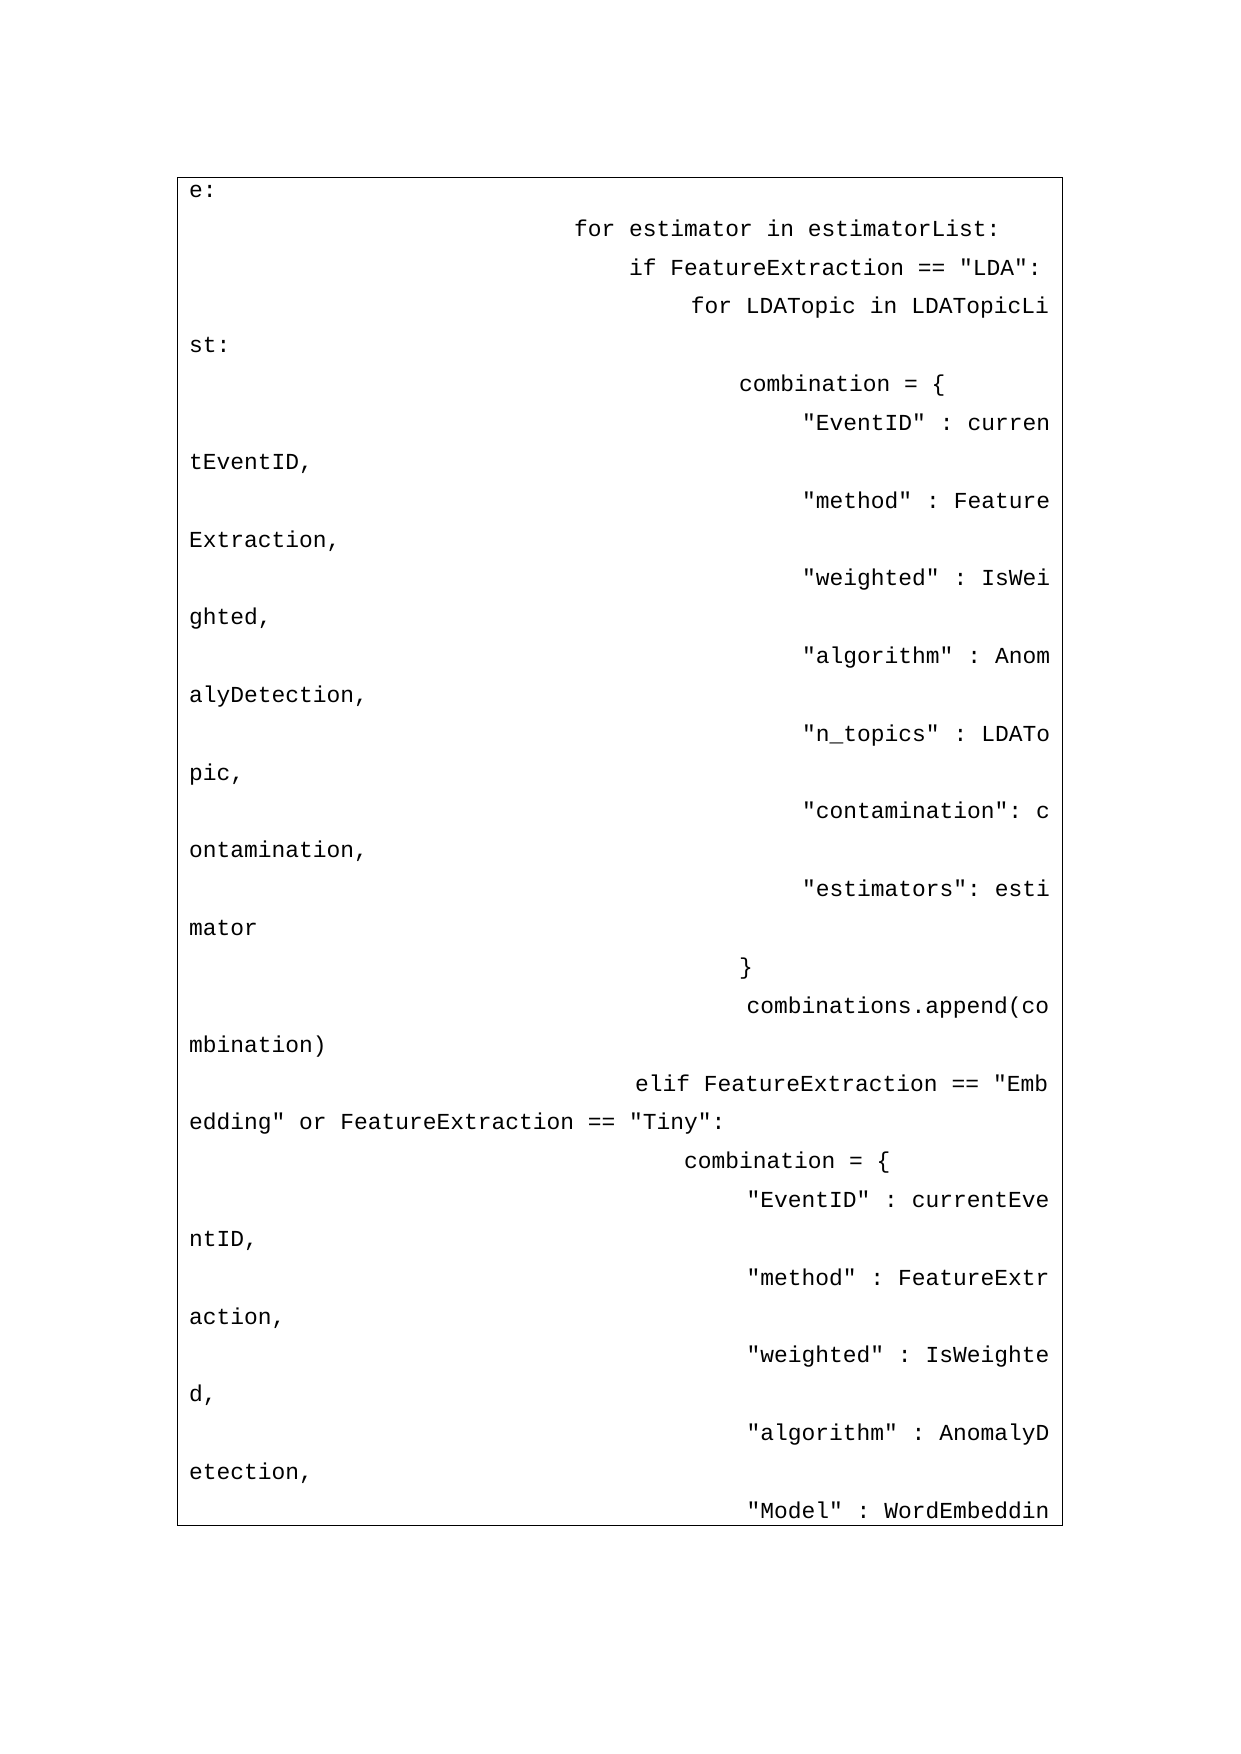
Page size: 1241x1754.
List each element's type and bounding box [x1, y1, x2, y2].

table_header [178, 178, 1062, 1525]
